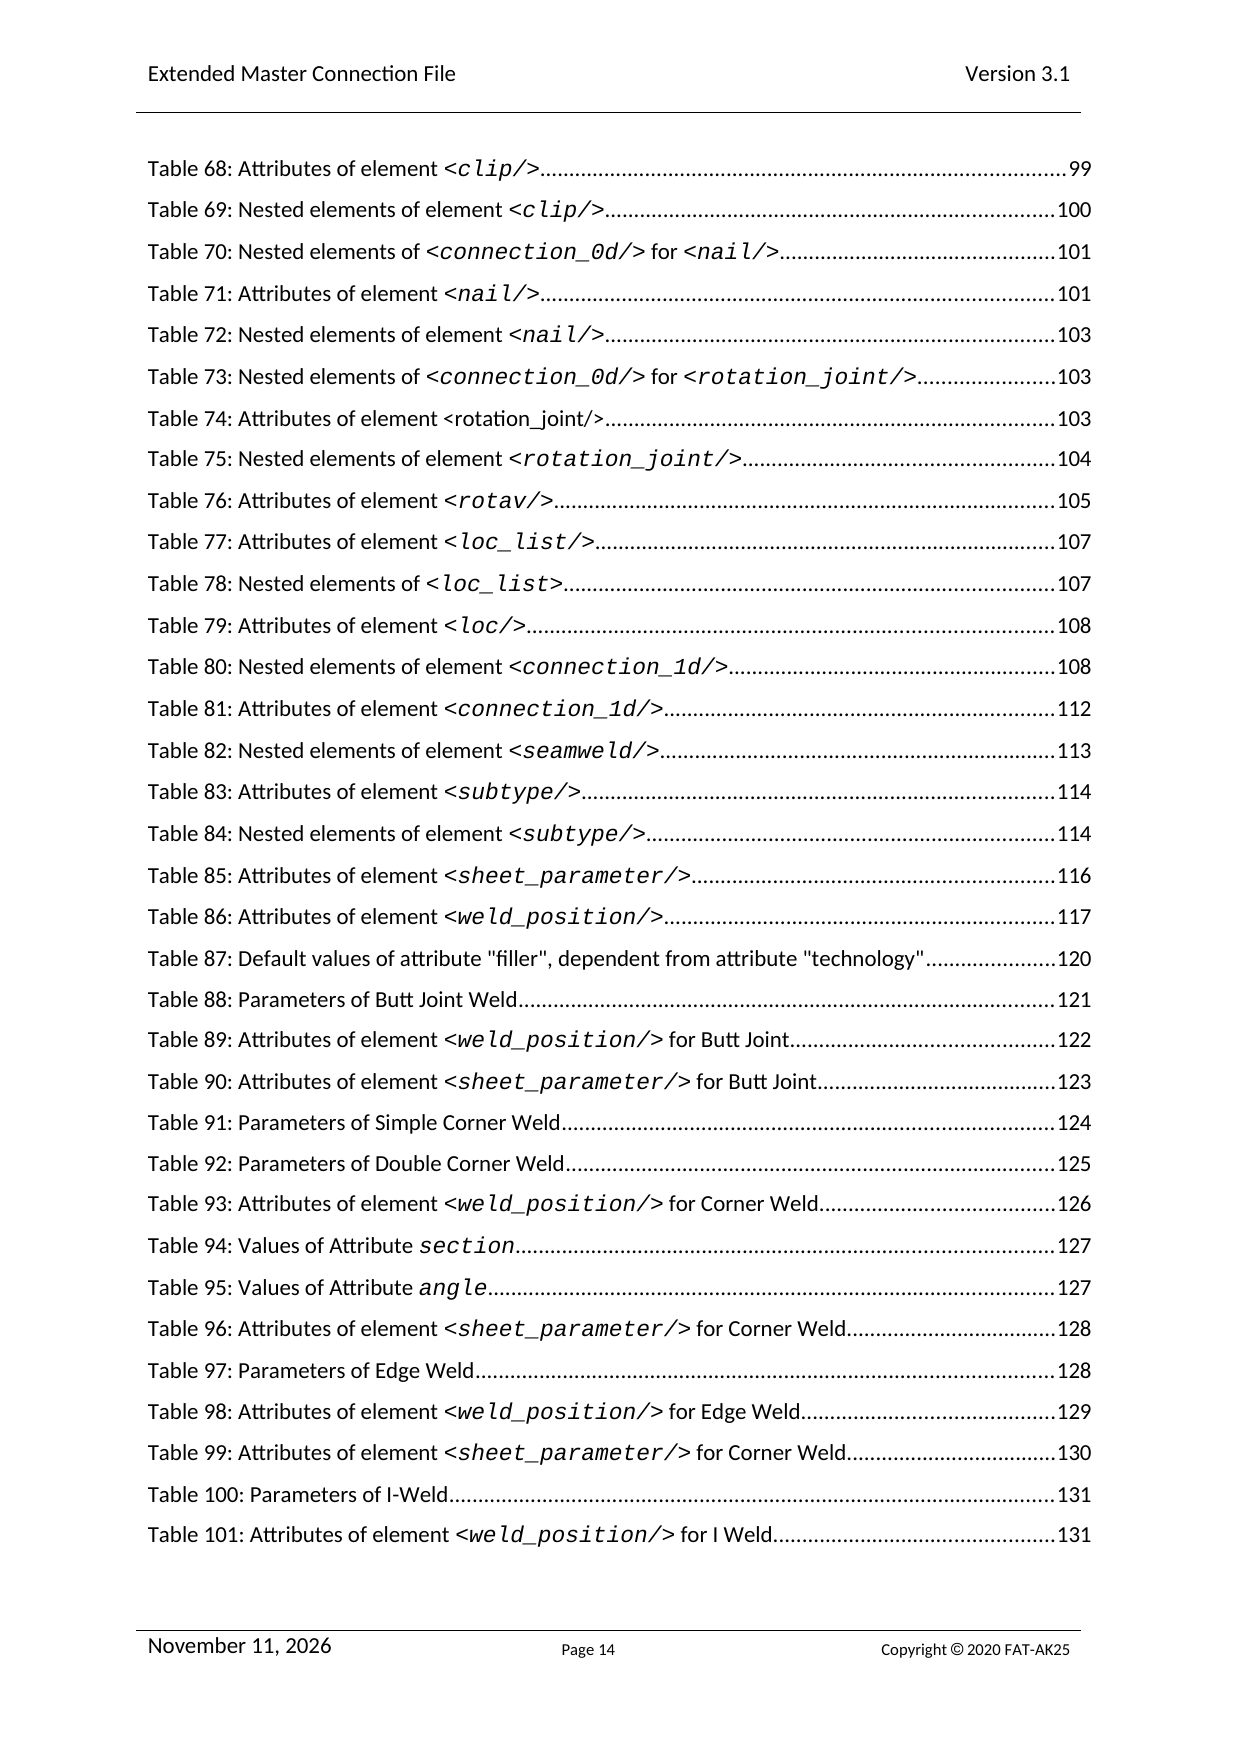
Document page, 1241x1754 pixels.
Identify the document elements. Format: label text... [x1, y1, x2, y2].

text Table 90: Attributes of element <sheet_parameter/> for Butt Joint [148, 1067, 1092, 1096]
text Table 71: Attributes of element <nail/> [148, 279, 1092, 308]
text Table 96: Attributes of element <sheet_parameter/> for Corner Weld [148, 1314, 1092, 1344]
text Table 91: Parameters of Simple Corner Weld [148, 1108, 1092, 1137]
text Table 94: Values of Attribute section [148, 1231, 1092, 1260]
text Table 98: Attributes of element <weld_position/> for Edge Weld [148, 1397, 1092, 1426]
text Table 76: Attributes of element <rotav/> [148, 486, 1092, 515]
text Table 79: Attributes of element <loc/> [148, 611, 1092, 640]
text Table 95: Values of Attribute angle [148, 1273, 1092, 1302]
text Table 85: Attributes of element <sheet_parameter/> [148, 861, 1092, 890]
text Table 99: Attributes of element <sheet_parameter/> for Corner Weld [148, 1438, 1092, 1468]
text Table 82: Nested elements of element <seamweld/> [148, 736, 1092, 765]
text Table 100: Parameters of I-Weld [148, 1480, 1092, 1508]
text Table 77: Attributes of element <loc_list/> [148, 527, 1092, 557]
text Table 101: Attributes of element <weld_position/> for I Weld [148, 1521, 1092, 1550]
text Table 89: Attributes of element <weld_position/> for Butt Joint [148, 1025, 1092, 1054]
text Table 69: Nested elements of element <clip/> [148, 195, 1092, 224]
text Table 70: Nested elements of <connection_0d/> for <nail/> [148, 237, 1092, 266]
text Table 74: Attributes of element <rotation_joint/> [148, 404, 1092, 432]
text Table 87: Default values of attribute "filler", dependent from attribute "technology" [148, 944, 1092, 972]
text Table 88: Parameters of Butt Joint Weld [148, 985, 1092, 1013]
text Table 81: Attributes of element <connection_1d/> [148, 694, 1092, 723]
text Table 97: Parameters of Edge Weld [148, 1356, 1092, 1384]
text Table 80: Nested elements of element <connection_1d/> [148, 652, 1092, 682]
text Table 86: Attributes of element <weld_position/> [148, 902, 1092, 932]
text Table 83: Attributes of element <subtype/> [148, 777, 1092, 807]
text Table 68: Attributes of element <clip/> [148, 154, 1092, 183]
text Table 84: Nested elements of element <subtype/> [148, 819, 1092, 848]
text Table 72: Nested elements of element <nail/> [148, 320, 1092, 349]
text Table 78: Nested elements of <loc_list> [148, 569, 1092, 598]
text Table 93: Attributes of element <weld_position/> for Corner Weld [148, 1189, 1092, 1219]
text Table 75: Nested elements of element <rotation_joint/> [148, 444, 1092, 473]
text Table 92: Parameters of Double Corner Weld [148, 1149, 1092, 1177]
text Table 73: Nested elements of <connection_0d/> for <rotation_joint/> [148, 362, 1092, 391]
